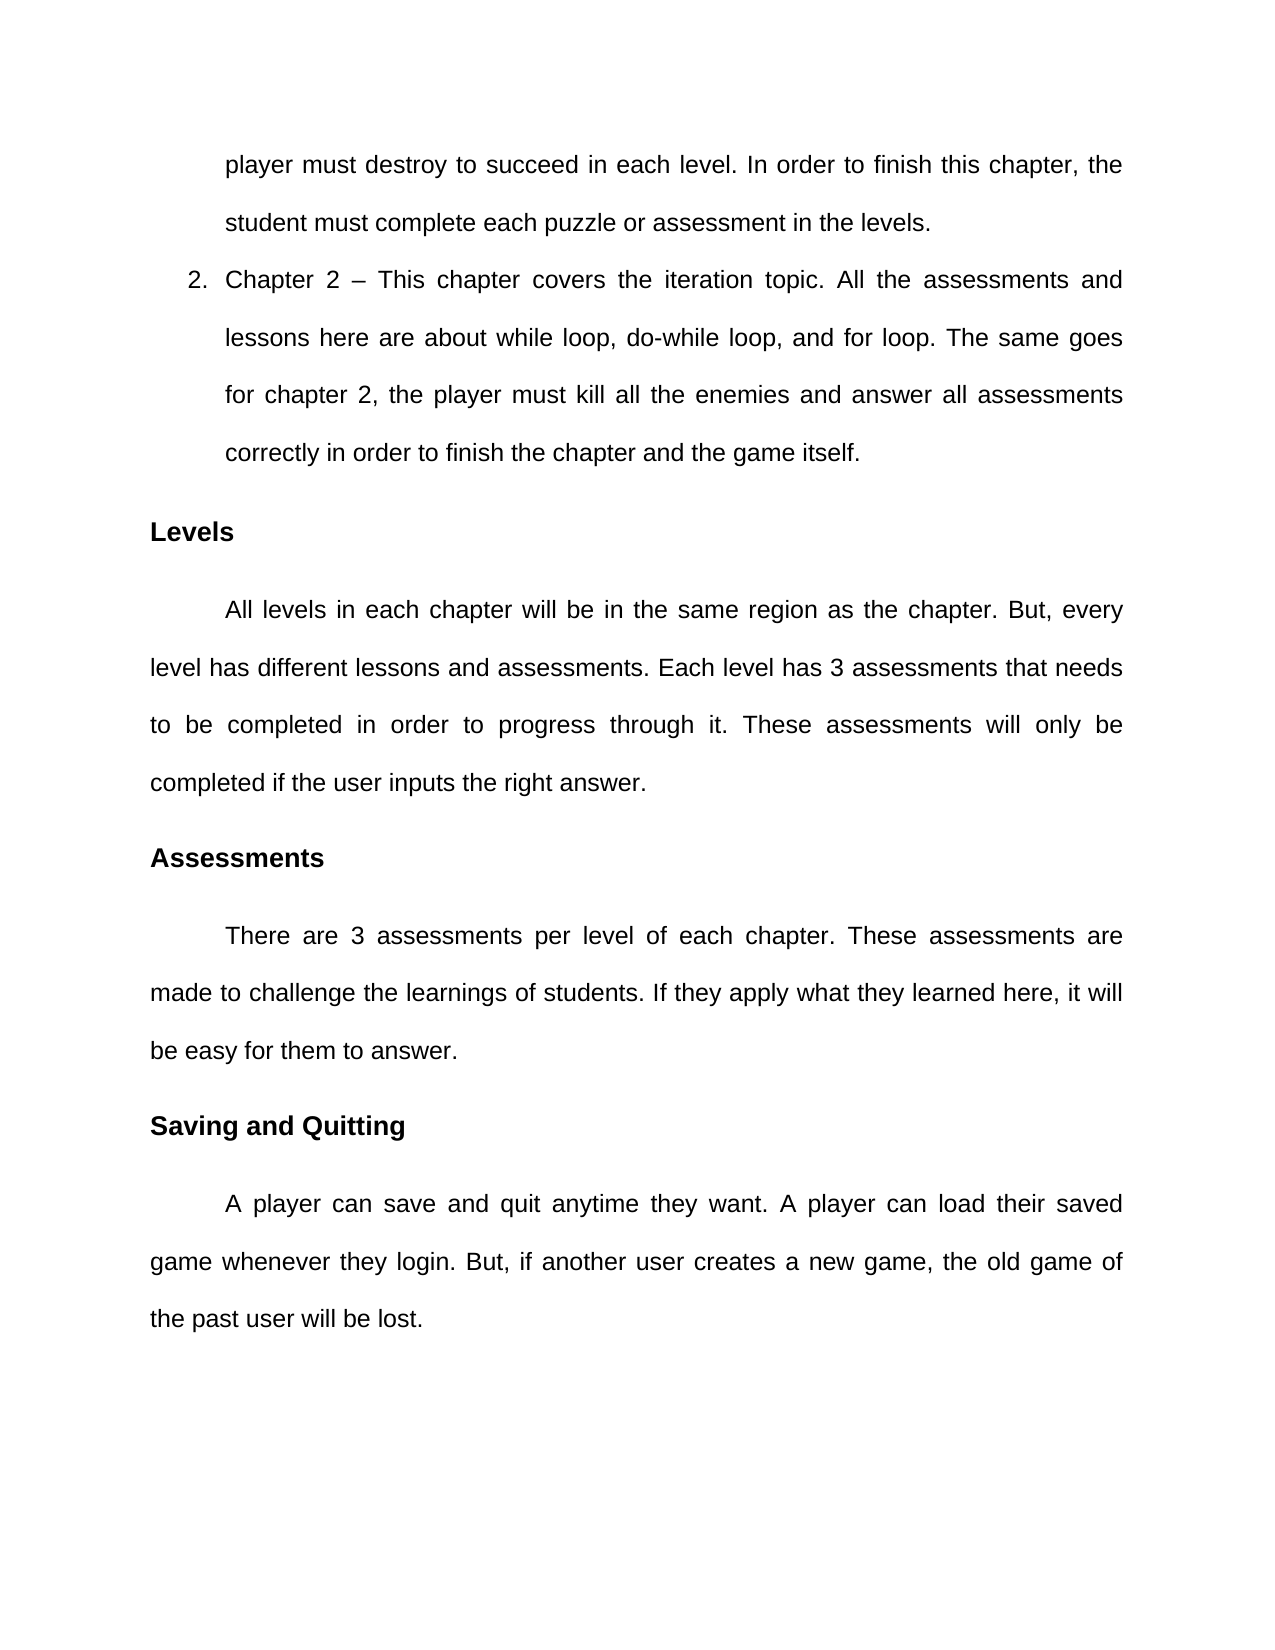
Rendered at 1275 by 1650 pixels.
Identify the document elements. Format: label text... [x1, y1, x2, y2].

text Levels [150, 516, 1125, 547]
text There are 3 assessments per level of each chapter. These assessments are made to challenge the learnings of students. If they apply what they learned here, it will be easy for them to answer. [150, 921, 1125, 1064]
list Chapter 2 – This chapter covers the iteration topic. All the assessments and lessons here are about while loop, do-while loop, and for loop. The same goes for chapter 2, the player must kill all the enemies and answer all assessments correctly in order to finish the chapter and the game itself. [187, 265, 1125, 466]
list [187, 150, 1125, 236]
text Saving and Quitting [150, 1110, 1125, 1141]
text All levels in each chapter will be in the same region as the chapter. But, every level has different lessons and assessments. Each level has 3 assessments that needs to be completed in order to progress through it. These assessments will only be completed if the user inputs the right answer. [150, 595, 1125, 796]
text A player can save and quit anytime they want. A player can load their saved game whenever they login. But, if another user creates a new game, the old game of the past user will be lost. [150, 1189, 1125, 1333]
text Assessments [150, 842, 1125, 873]
